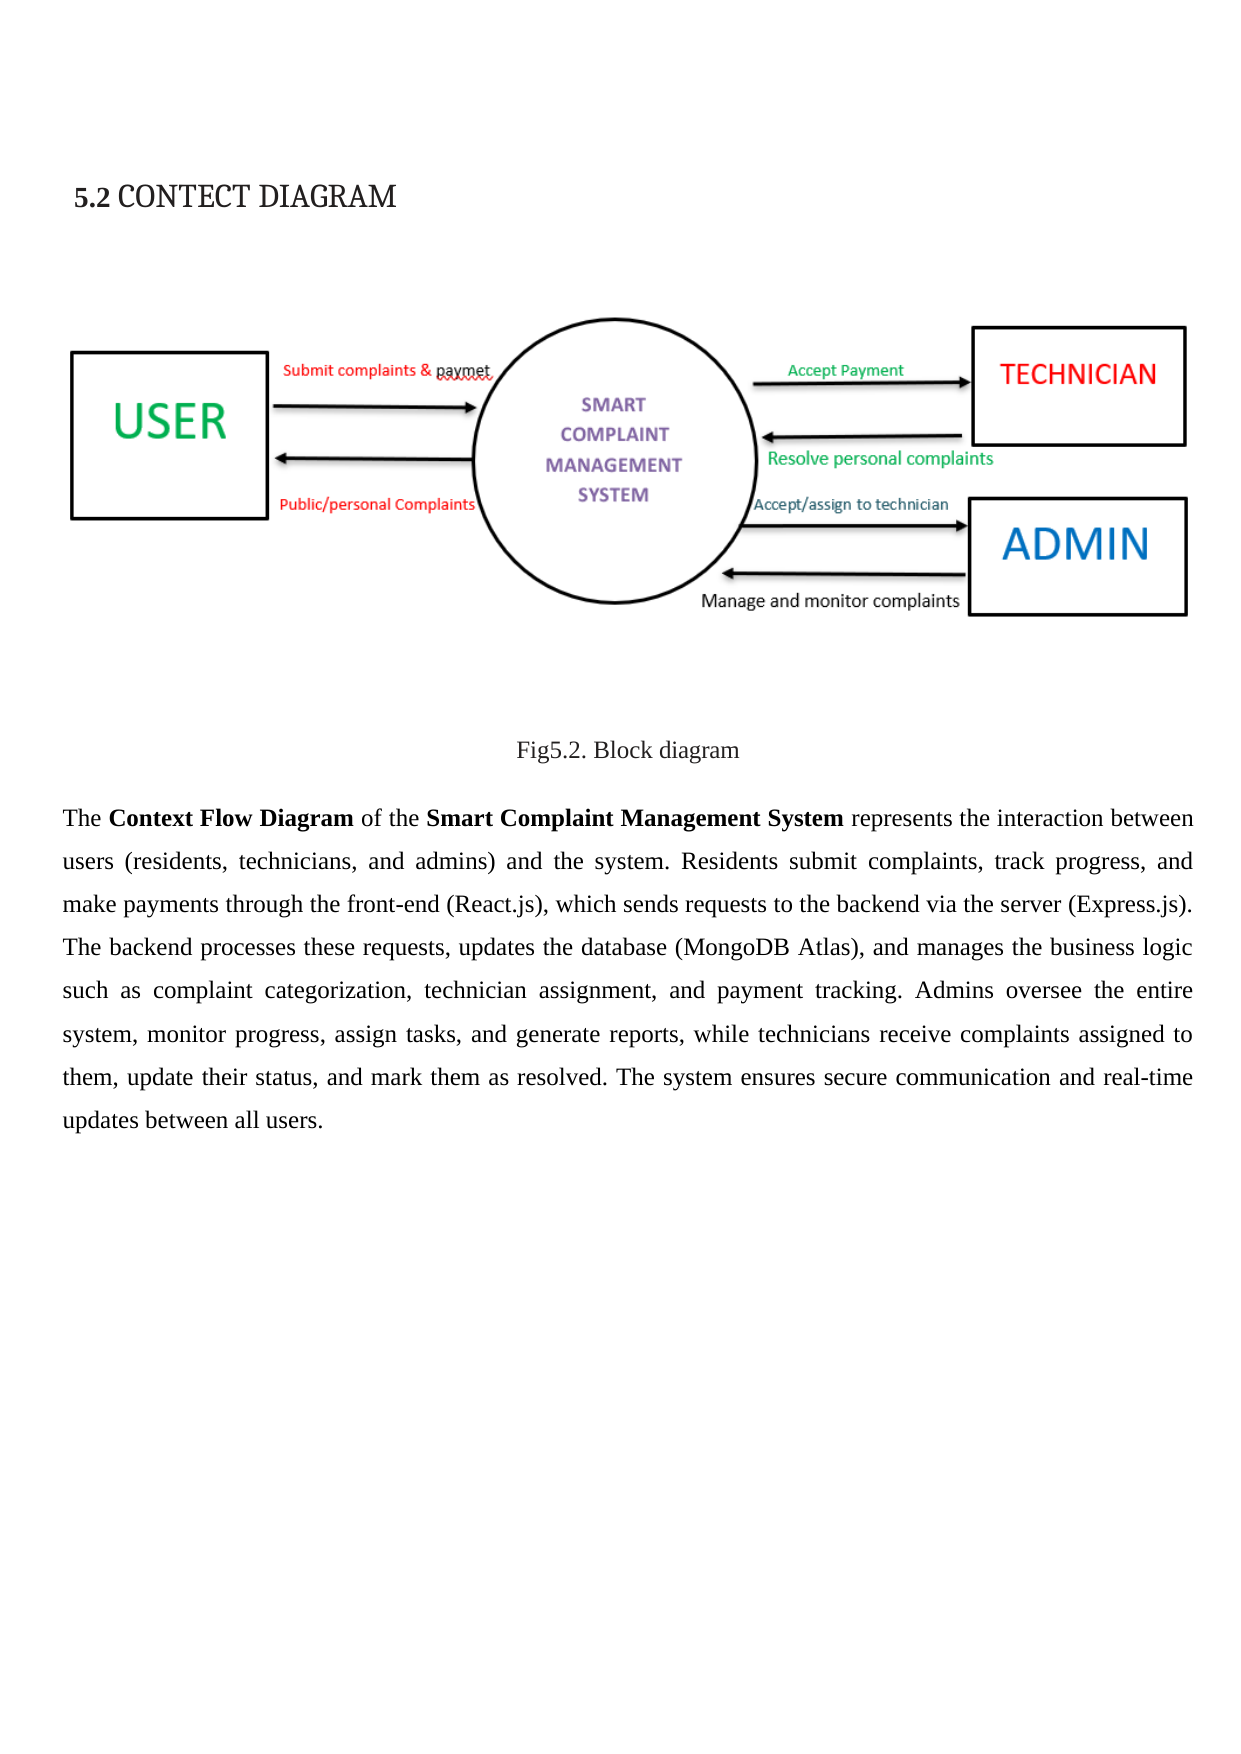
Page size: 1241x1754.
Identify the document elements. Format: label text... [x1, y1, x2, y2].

subtitle CONTECT DIAGRAM [74, 177, 1194, 215]
picture [62, 269, 1195, 676]
text The Context Flow Diagram of the Smart Complaint Management System represents the interaction between users (residents, technicians, and admins) and the system. Residents submit complaints, track progress, and make payments through the front-end (React.js), which sends requests to the backend via the server (Express.js). The backend processes these requests, updates the database (MongoDB Atlas), and manages the business logic such as complaint categorization, technician assignment, and payment tracking. Admins oversee the entire system, monitor progress, assign tasks, and generate reports, while technicians receive complaints assigned to them, update their status, and mark them as resolved. The system ensures secure communication and real-time updates between all users. [62, 803, 1194, 1134]
text Fig5.2. Block diagram [119, 735, 1137, 764]
